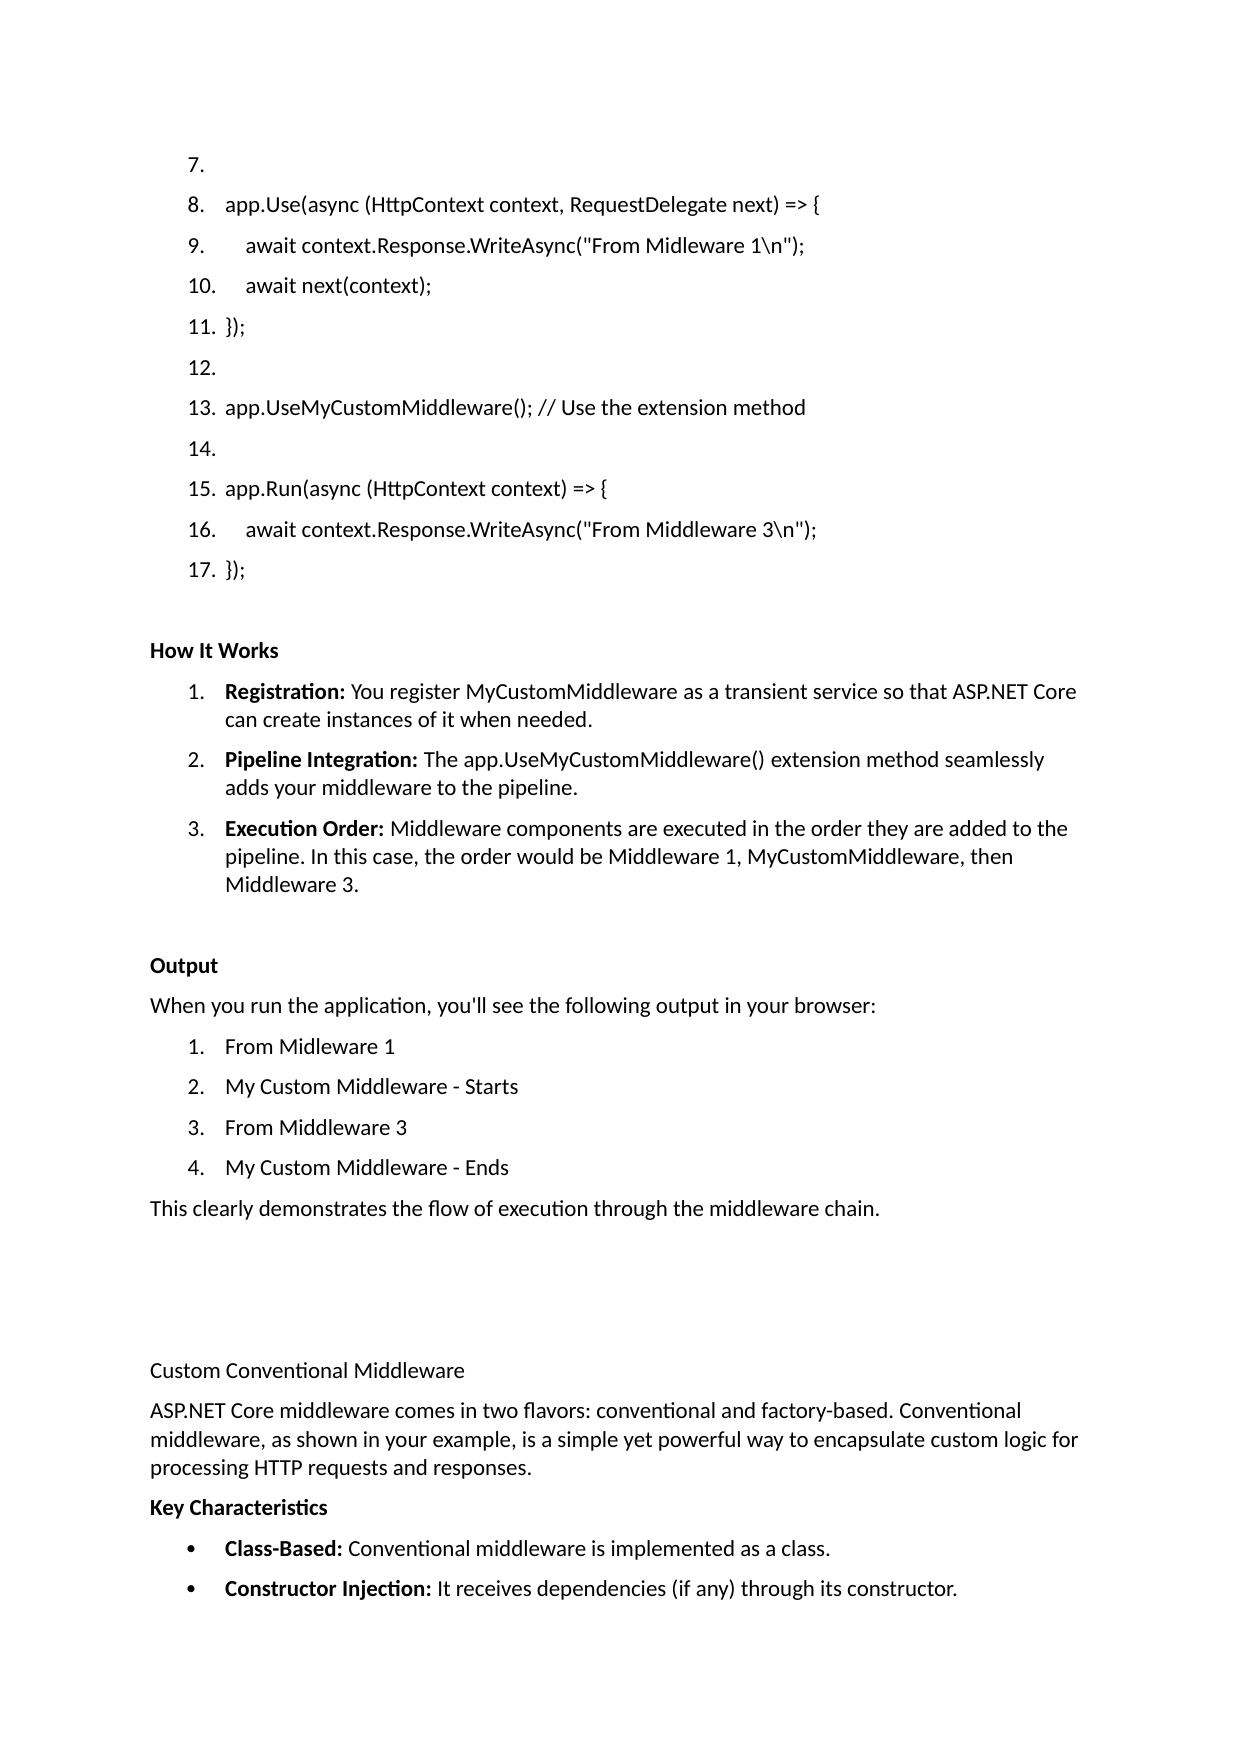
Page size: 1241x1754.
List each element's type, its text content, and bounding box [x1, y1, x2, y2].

text How It Works [150, 636, 1090, 664]
list app.UseMyCustomMiddleware(); // Use the extension method [187, 393, 1090, 421]
list Registration: You register MyCustomMiddleware as a transient service so that ASP.NET Core can create instances of it when needed. [187, 677, 1090, 733]
list From Middleware 3 [187, 1113, 1090, 1141]
list My Custom Middleware - Starts [187, 1072, 1090, 1101]
text ASP.NET Core middleware comes in two flavors: conventional and factory-based. Conventional middleware, as shown in your example, is a simple yet powerful way to encapsulate custom logic for processing HTTP requests and responses. [150, 1397, 1090, 1481]
list Constructor Injection: It receives dependencies (if any) through its constructor. [187, 1574, 1090, 1602]
text This clearly demonstrates the flow of execution through the middleware chain. [150, 1194, 1090, 1222]
list await context.Response.WriteAsync("From Middleware 3\n"); [187, 515, 1090, 543]
list app.Run(async (HttpContext context) => { [187, 474, 1090, 502]
list Pipeline Integration: The app.UseMyCustomMiddleware() extension method seamlessly adds your middleware to the pipeline. [187, 745, 1090, 801]
list }); [187, 312, 1090, 340]
text Output [150, 951, 1090, 979]
list app.Use(async (HttpContext context, RequestDelegate next) => { [187, 191, 1090, 218]
list My Custom Middleware - Ends [187, 1153, 1090, 1182]
list From Midleware 1 [187, 1032, 1090, 1060]
list Class-Based: Conventional middleware is implemented as a class. [187, 1534, 1090, 1562]
list await next(context); [187, 272, 1090, 299]
text Custom Conventional Middleware [150, 1356, 1090, 1384]
text Key Characteristics [150, 1493, 1090, 1521]
list Execution Order: Middleware components are executed in the order they are added to the pipeline. In this case, the order would be Middleware 1, MyCustomMiddleware, then Middleware 3. [187, 814, 1090, 898]
list await context.Response.WriteAsync("From Midleware 1\n"); [187, 231, 1090, 259]
list }); [187, 555, 1090, 583]
text When you run the application, you'll see the following output in your browser: [150, 991, 1090, 1019]
